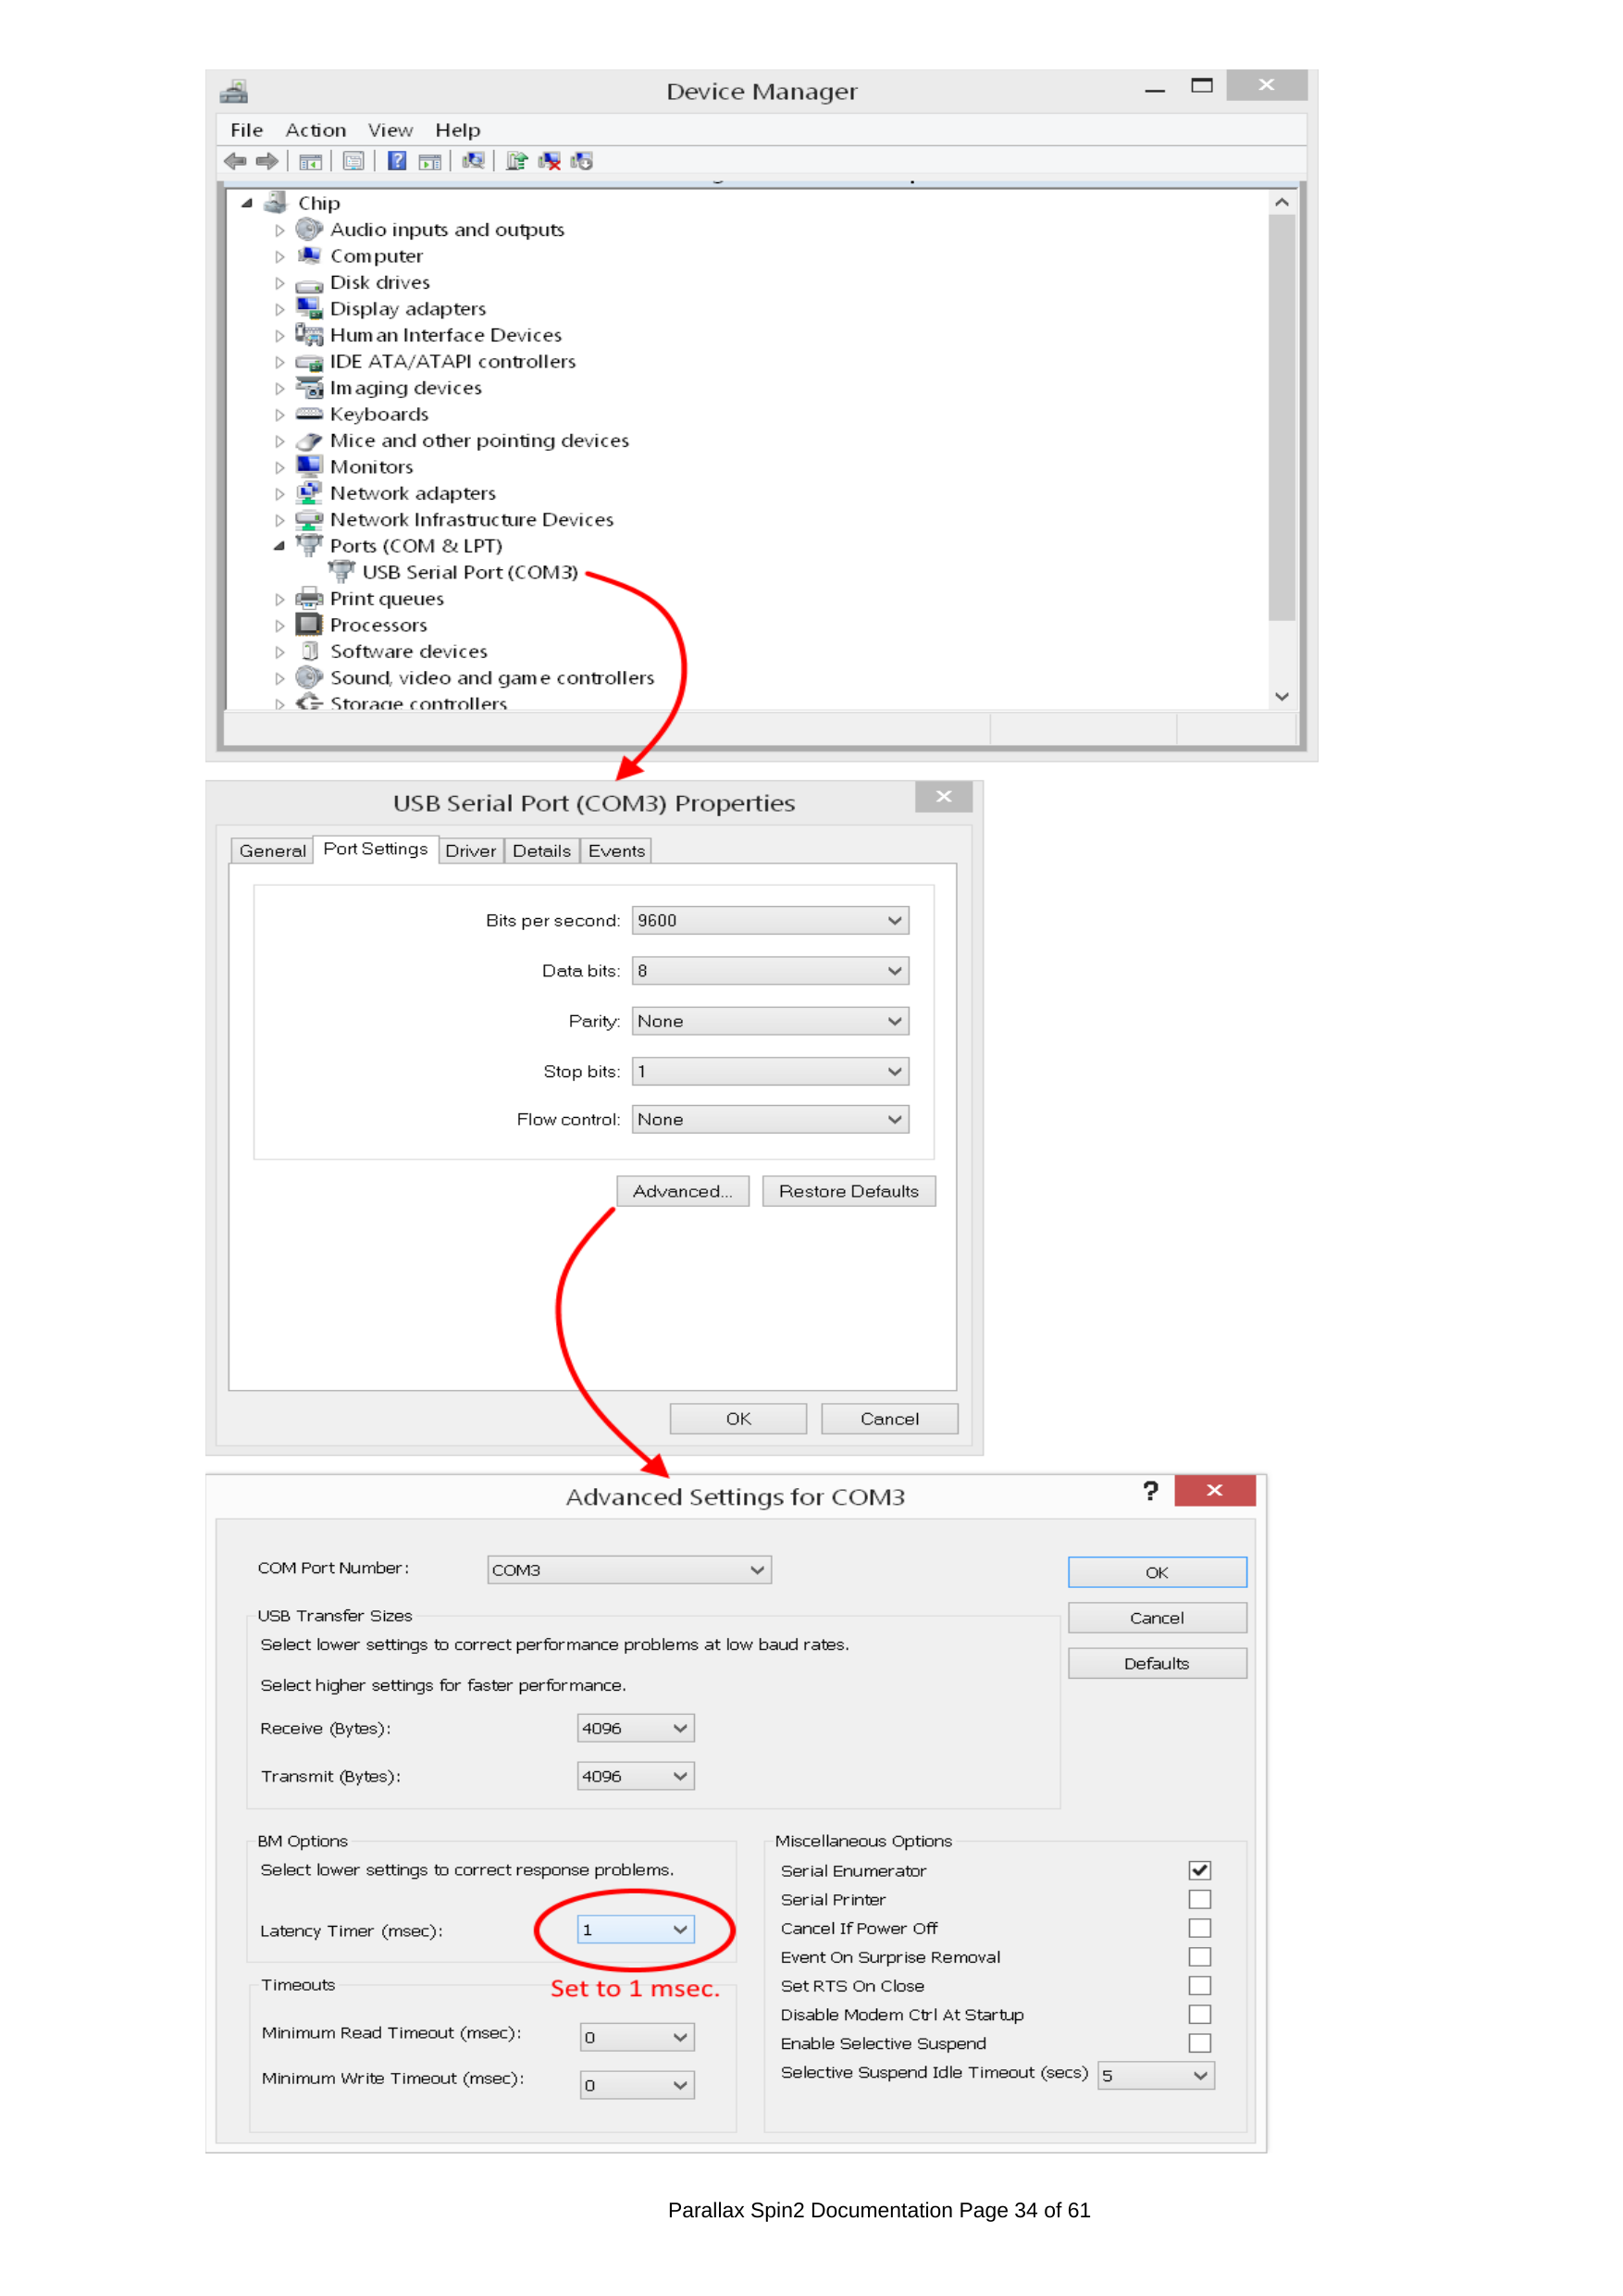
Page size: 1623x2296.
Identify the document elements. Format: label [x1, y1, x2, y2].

picture [205, 69, 1319, 2153]
